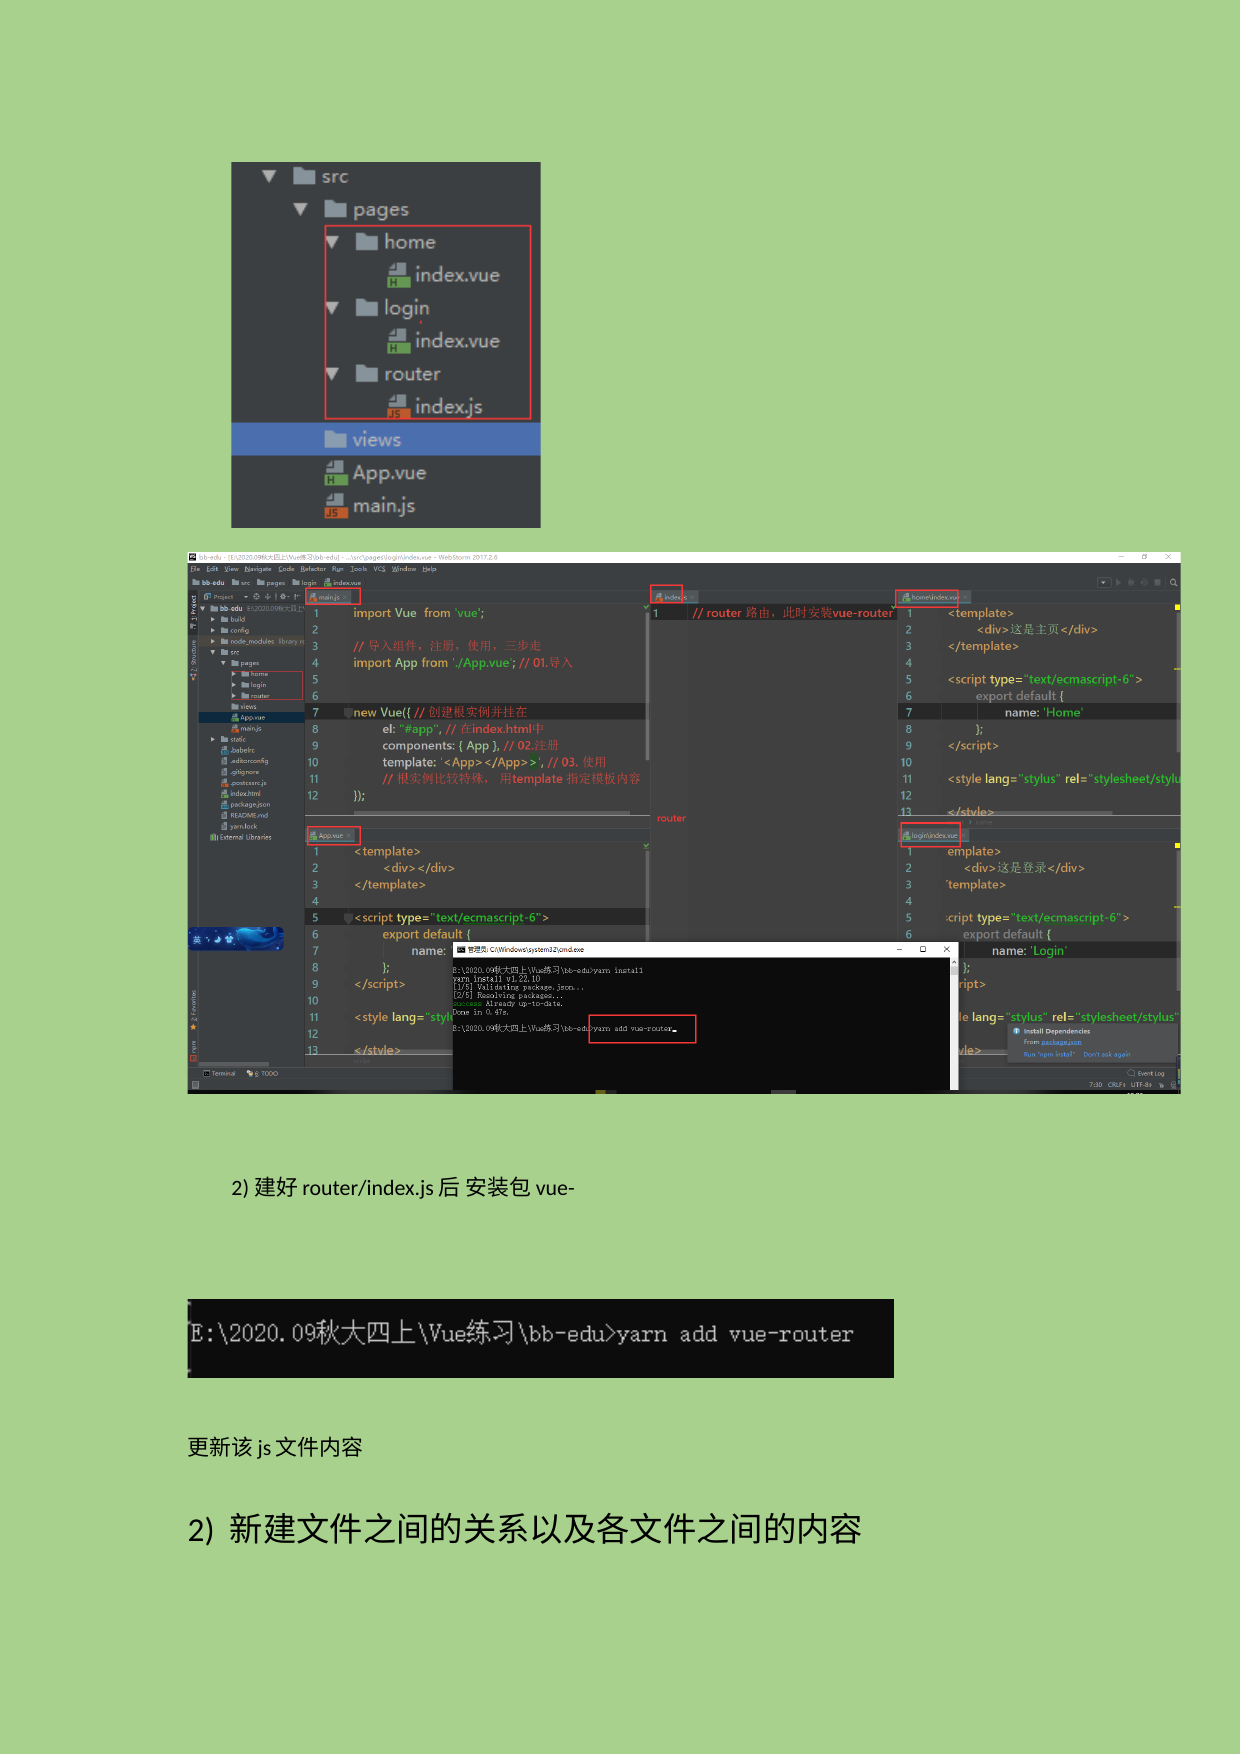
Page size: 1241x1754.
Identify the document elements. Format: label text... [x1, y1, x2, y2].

list 建好router/index.js 后 安装包vue- [187, 1169, 1053, 1202]
picture [187, 552, 1181, 1094]
picture [187, 1299, 894, 1378]
list 新建文件之间的关系以及各文件之间的内容 [187, 1494, 1053, 1559]
picture [231, 162, 541, 528]
text 更新该js文件内容 [187, 1429, 1053, 1462]
